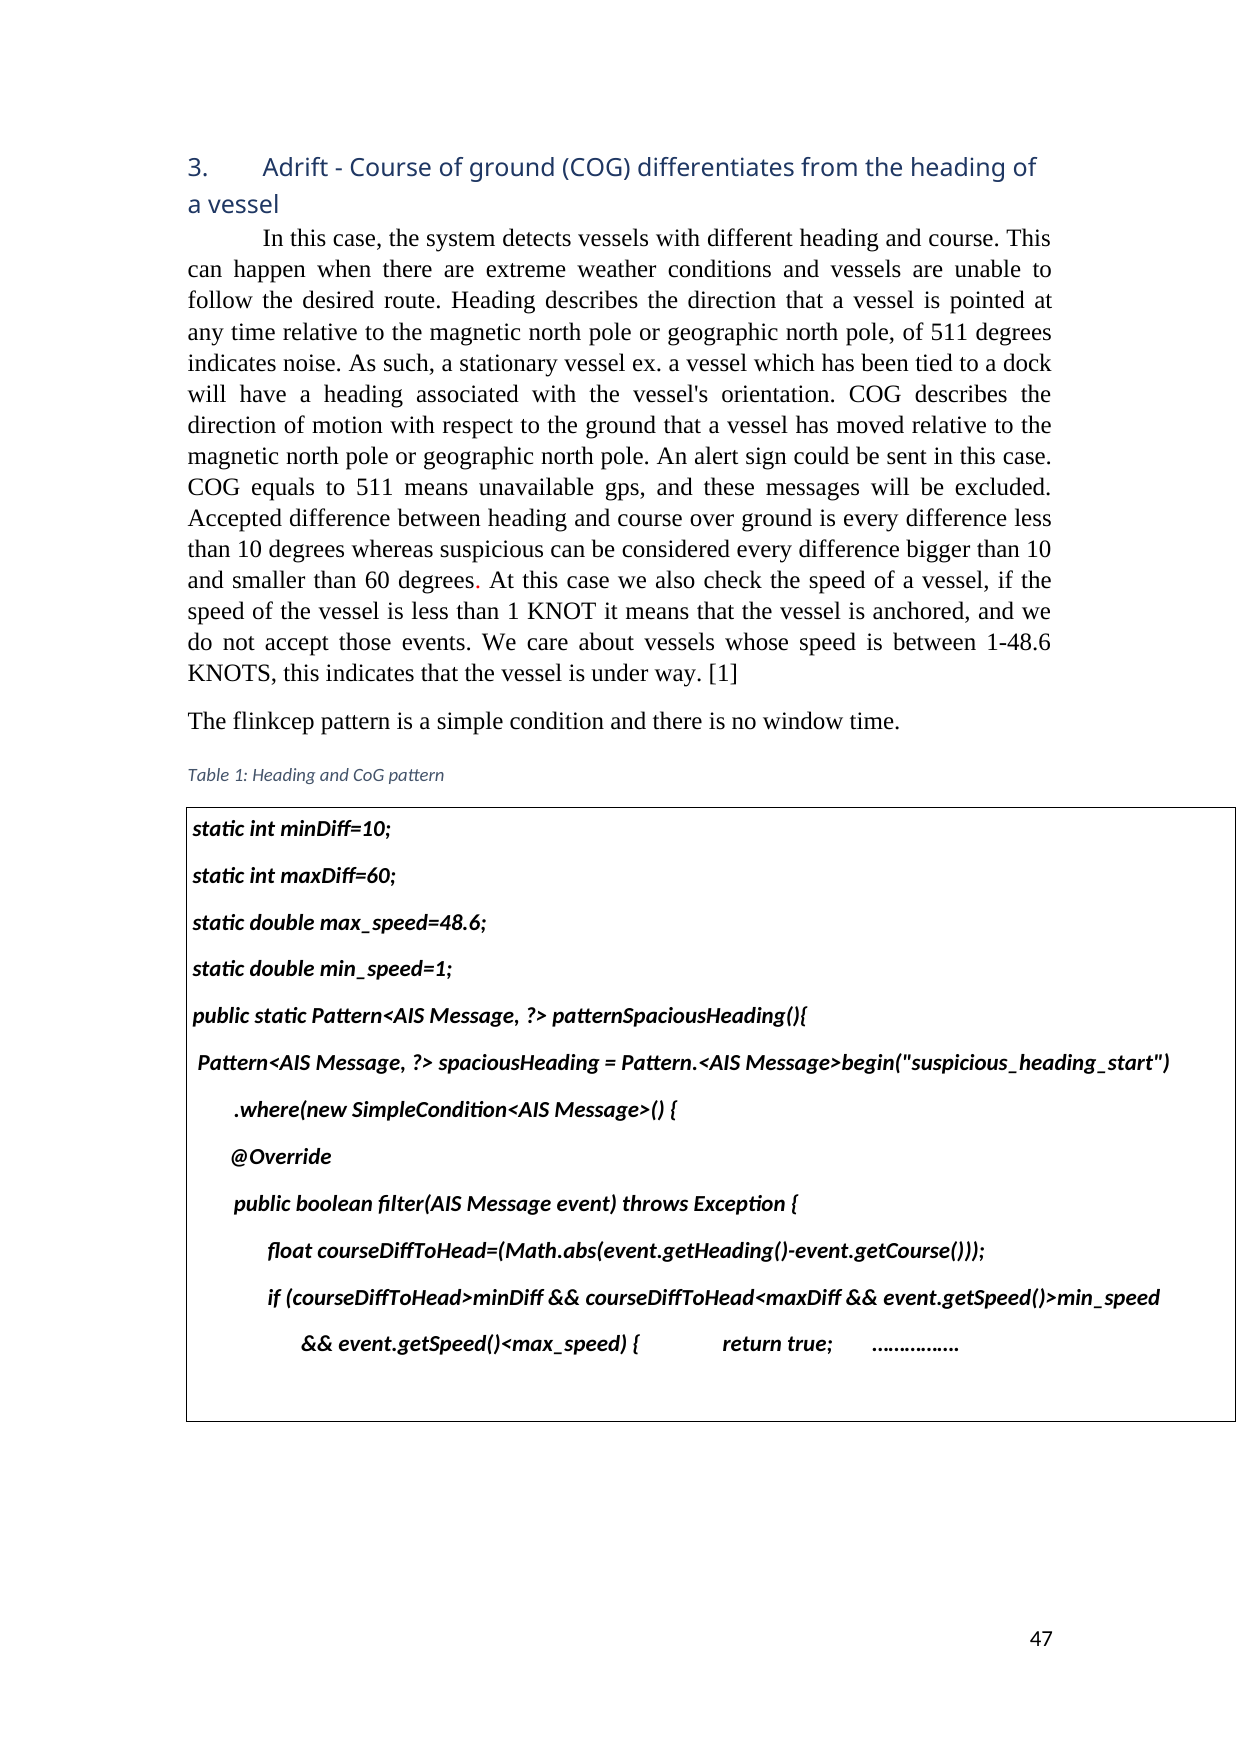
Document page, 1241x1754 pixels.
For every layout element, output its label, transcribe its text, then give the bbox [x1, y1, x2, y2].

text In this case, the system detects vessels with different heading and course. This can happen when there are extreme weather conditions and vessels are unable to follow the desired route. Heading describes the direction that a vessel is pointed at any time relative to the magnetic north pole or geographic north pole, of 511 degrees indicates noise. As such, a stationary vessel ex. a vessel which has been tied to a dock will have a heading associated with the vessel's orientation. COG describes the direction of motion with respect to the ground that a vessel has moved relative to the magnetic north pole or geographic north pole. An alert sign could be sent in this case. COG equals to 511 means unavailable gps, and these messages will be excluded. Accepted difference between heading and course over ground is every difference less than 10 degrees whereas suspicious can be considered every difference bigger than 10 and smaller than 60 degrees. At this case we also check the speed of a vessel, if the speed of the vessel is less than 1 KNOT it means that the vessel is anchored, and we do not accept those events. We care about vessels whose speed is between 1-48.6 KNOTS, this indicates that the vessel is under way. [1] [187, 223, 1053, 687]
table_header static int minDiff=10; static int maxDiff=60; static double max_speed=48.6; static double min_speed=1; public static Pattern<AIS Message, ?> patternSpaciousHeading(){ Pattern<AIS Message, ?> spaciousHeading = Pattern.<AIS Message>begin("suspicious_heading_start") .where(new SimpleCondition<AIS Message>() { @Override public boolean filter(AIS Message event) throws Exception { float courseDiffToHead=(Math.abs(event.getHeading()-event.getCourse())); if (courseDiffToHead>minDiff && courseDiffToHead<maxDiff && event.getSpeed()>min_speed && event.getSpeed()<max_speed) { return true; ……………. [187, 808, 1235, 1421]
subtitle 3. Adrift - Course of ground (COG) differentiates from the heading of a vessel [187, 150, 1053, 221]
text Table 3: Heading and CoG pattern [187, 763, 1053, 786]
text The flinkcep pattern is a simple condition and there is no window time. [187, 706, 1053, 734]
